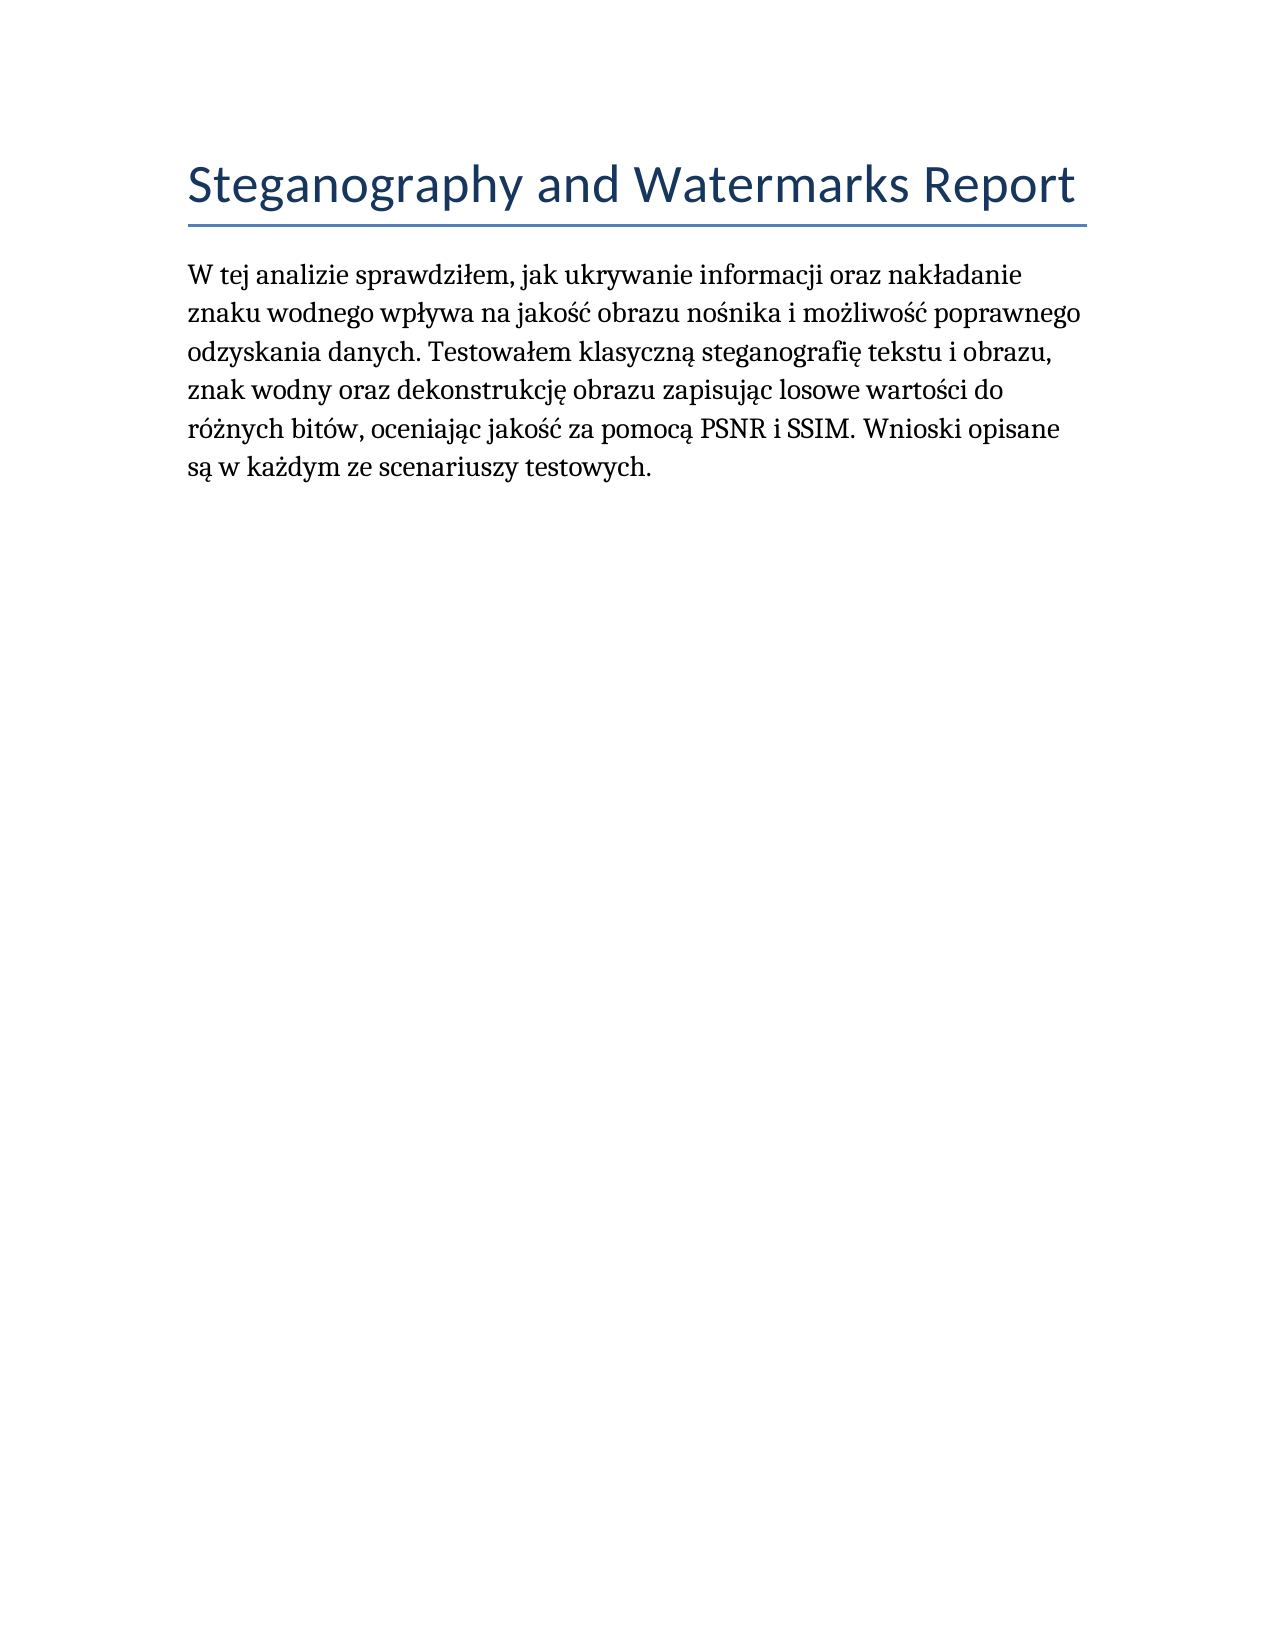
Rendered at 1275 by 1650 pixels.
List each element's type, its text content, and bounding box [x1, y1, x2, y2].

title Steganography and Watermarks Report [187, 150, 1087, 227]
text W tej analizie sprawdziłem, jak ukrywanie informacji oraz nakładanie znaku wodnego wpływa na jakość obrazu nośnika i możliwość poprawnego odzyskania danych. Testowałem klasyczną steganografię tekstu i obrazu, znak wodny oraz dekonstrukcję obrazu zapisując losowe wartości do różnych bitów, oceniając jakość za pomocą PSNR i SSIM. Wnioski opisane są w każdym ze scenariuszy testowych. [187, 258, 1087, 484]
